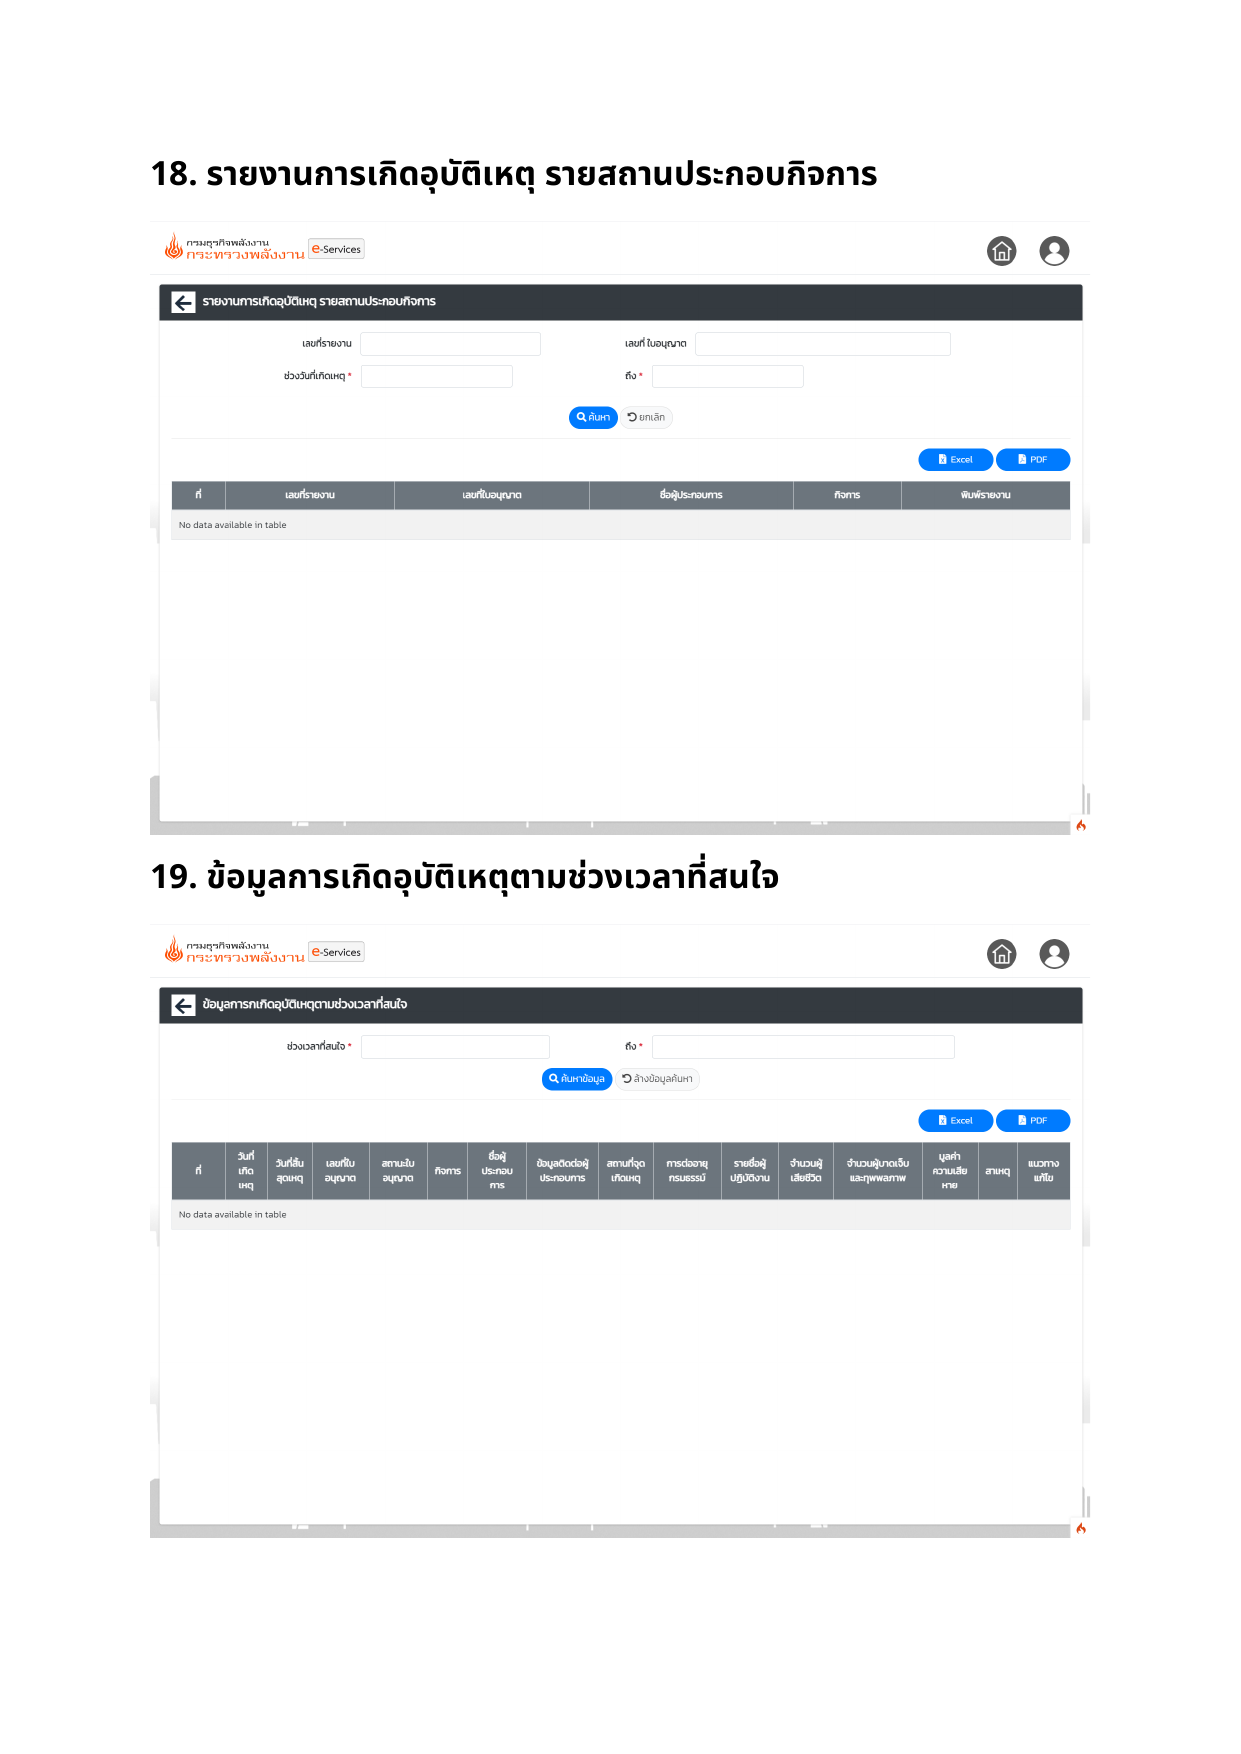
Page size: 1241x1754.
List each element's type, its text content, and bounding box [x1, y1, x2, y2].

picture [150, 221, 1091, 835]
picture [150, 924, 1091, 1538]
text 19. ข้อมูลการเกิดอุบัติเหตุตามช่วงเวลาที่สนใจ [150, 853, 1090, 904]
text 18. รายงานการเกิดอุบัติเหตุ รายสถานประกอบกิจการ [150, 150, 1090, 201]
